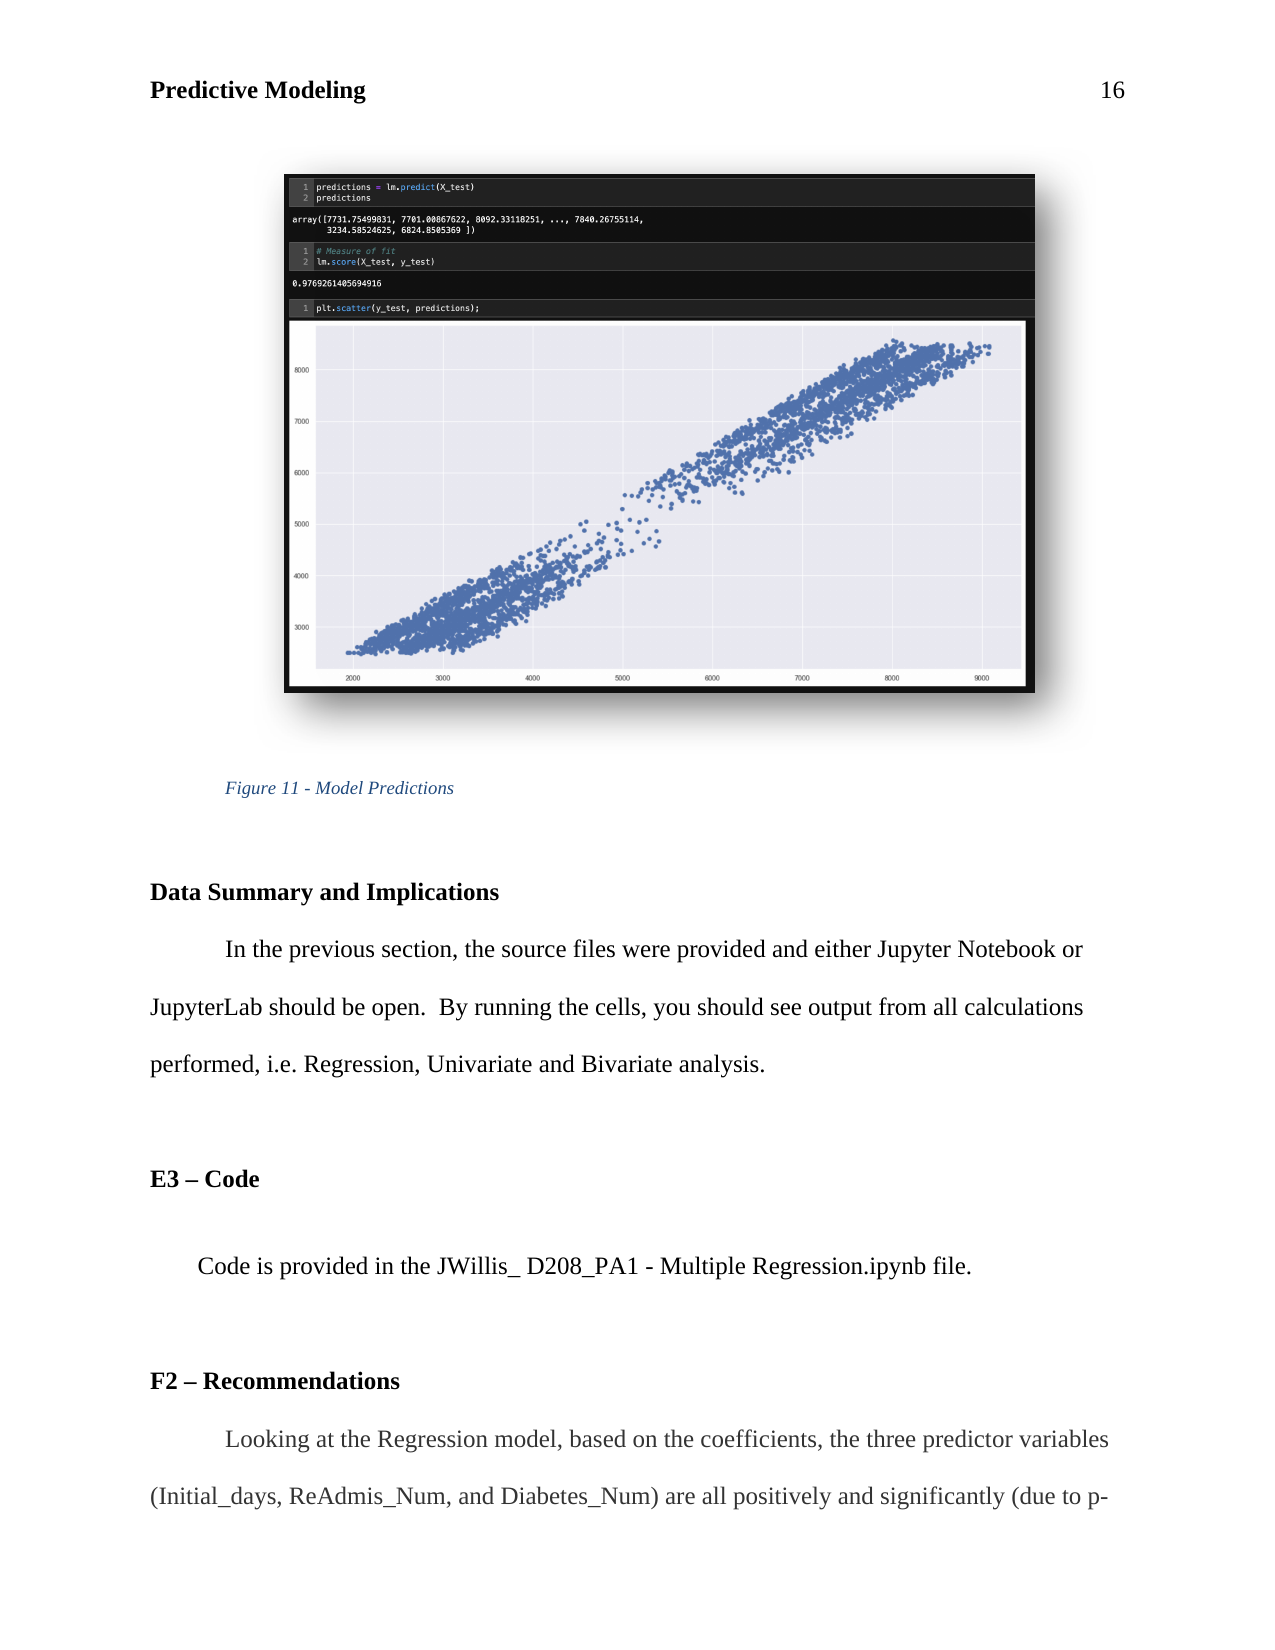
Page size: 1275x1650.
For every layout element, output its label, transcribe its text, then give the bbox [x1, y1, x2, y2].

text Code is provided in the JWillis_ D208_PA1 - Multiple Regression.ipynb file. [150, 1251, 1125, 1280]
text In the previous section, the source files were provided and either Jupyter Notebook or JupyterLab should be open. By running the cells, you should see output from all calculations performed, i.e. Regression, Univariate and Bivariate analysis. [150, 934, 1125, 1078]
text Figure - Model Predictions [150, 777, 1125, 798]
text F2 – Recommendations [150, 1366, 1125, 1395]
text E3 – Code [150, 1164, 1125, 1193]
text Data Summary and Implications [150, 877, 1125, 905]
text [150, 1424, 1125, 1510]
picture [284, 174, 1035, 693]
